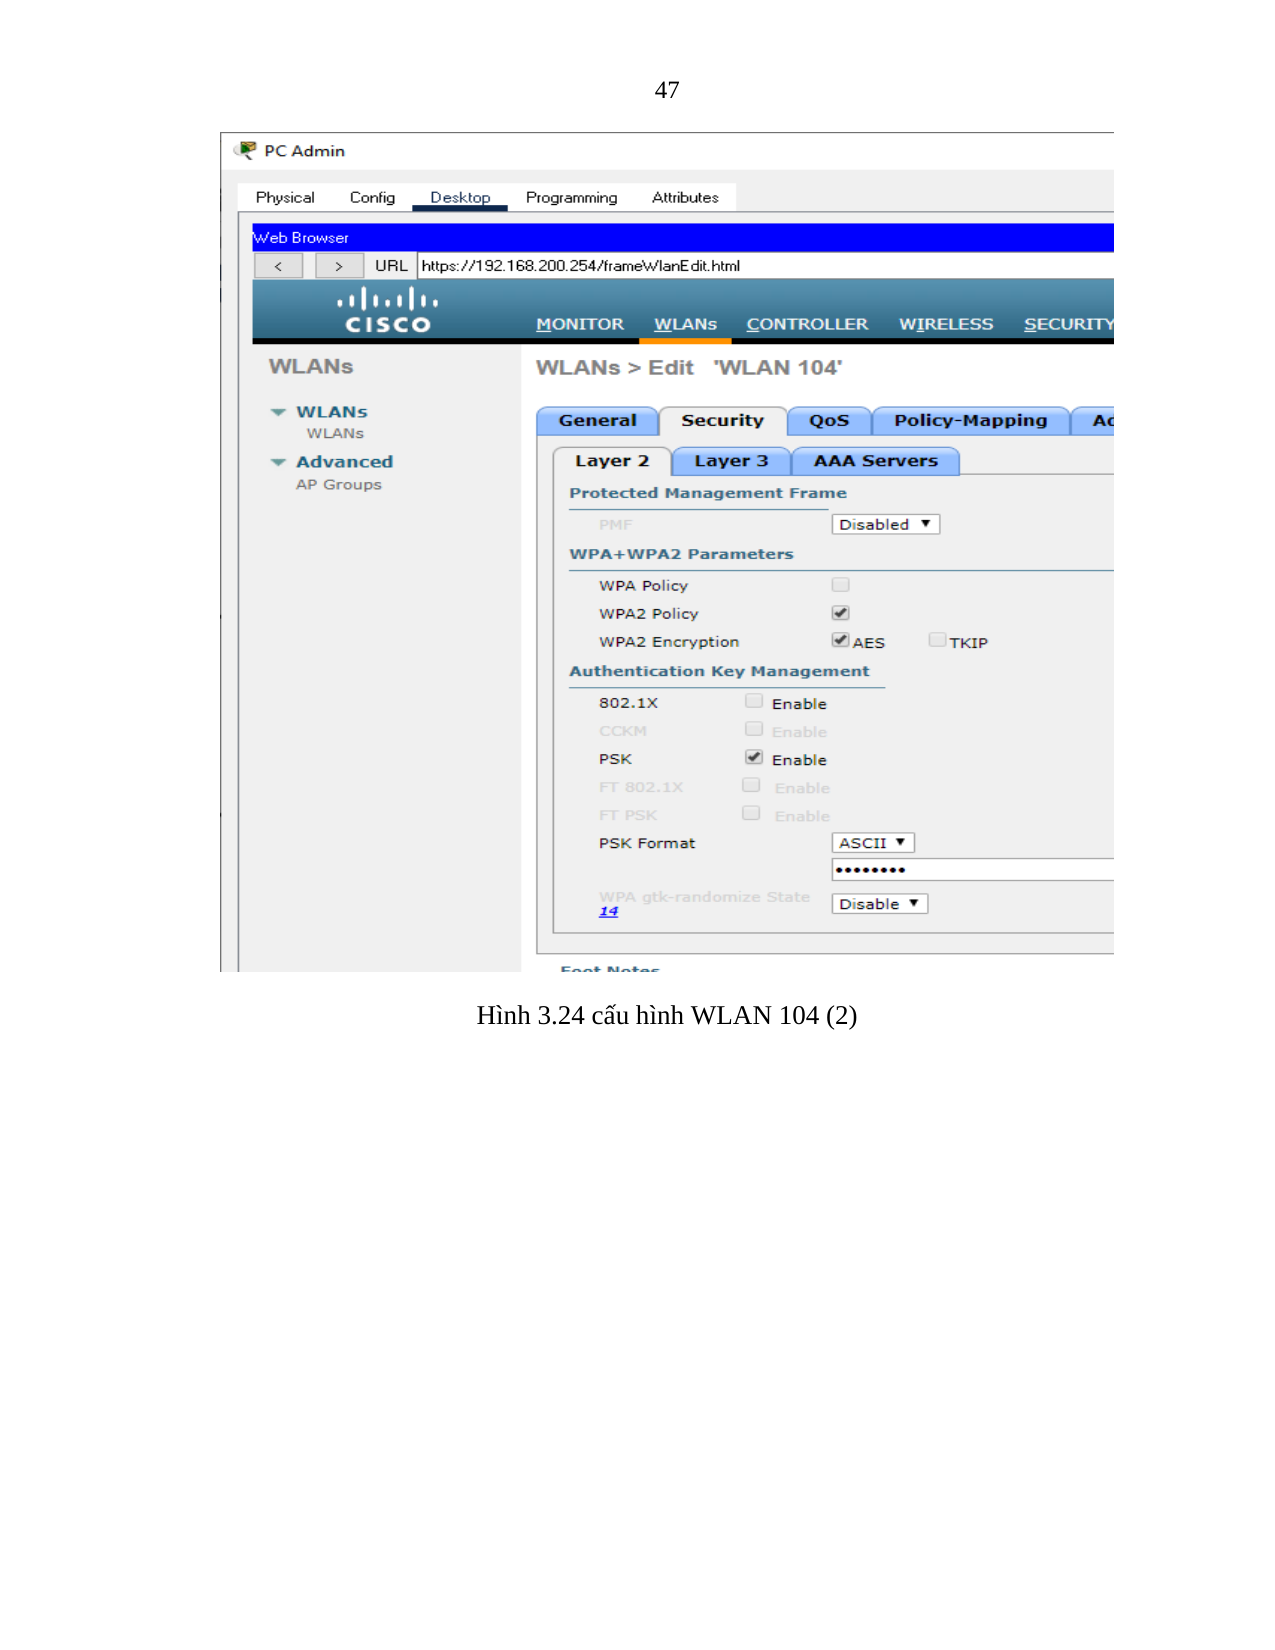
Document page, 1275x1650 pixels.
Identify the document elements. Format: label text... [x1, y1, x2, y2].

picture [220, 132, 1114, 972]
